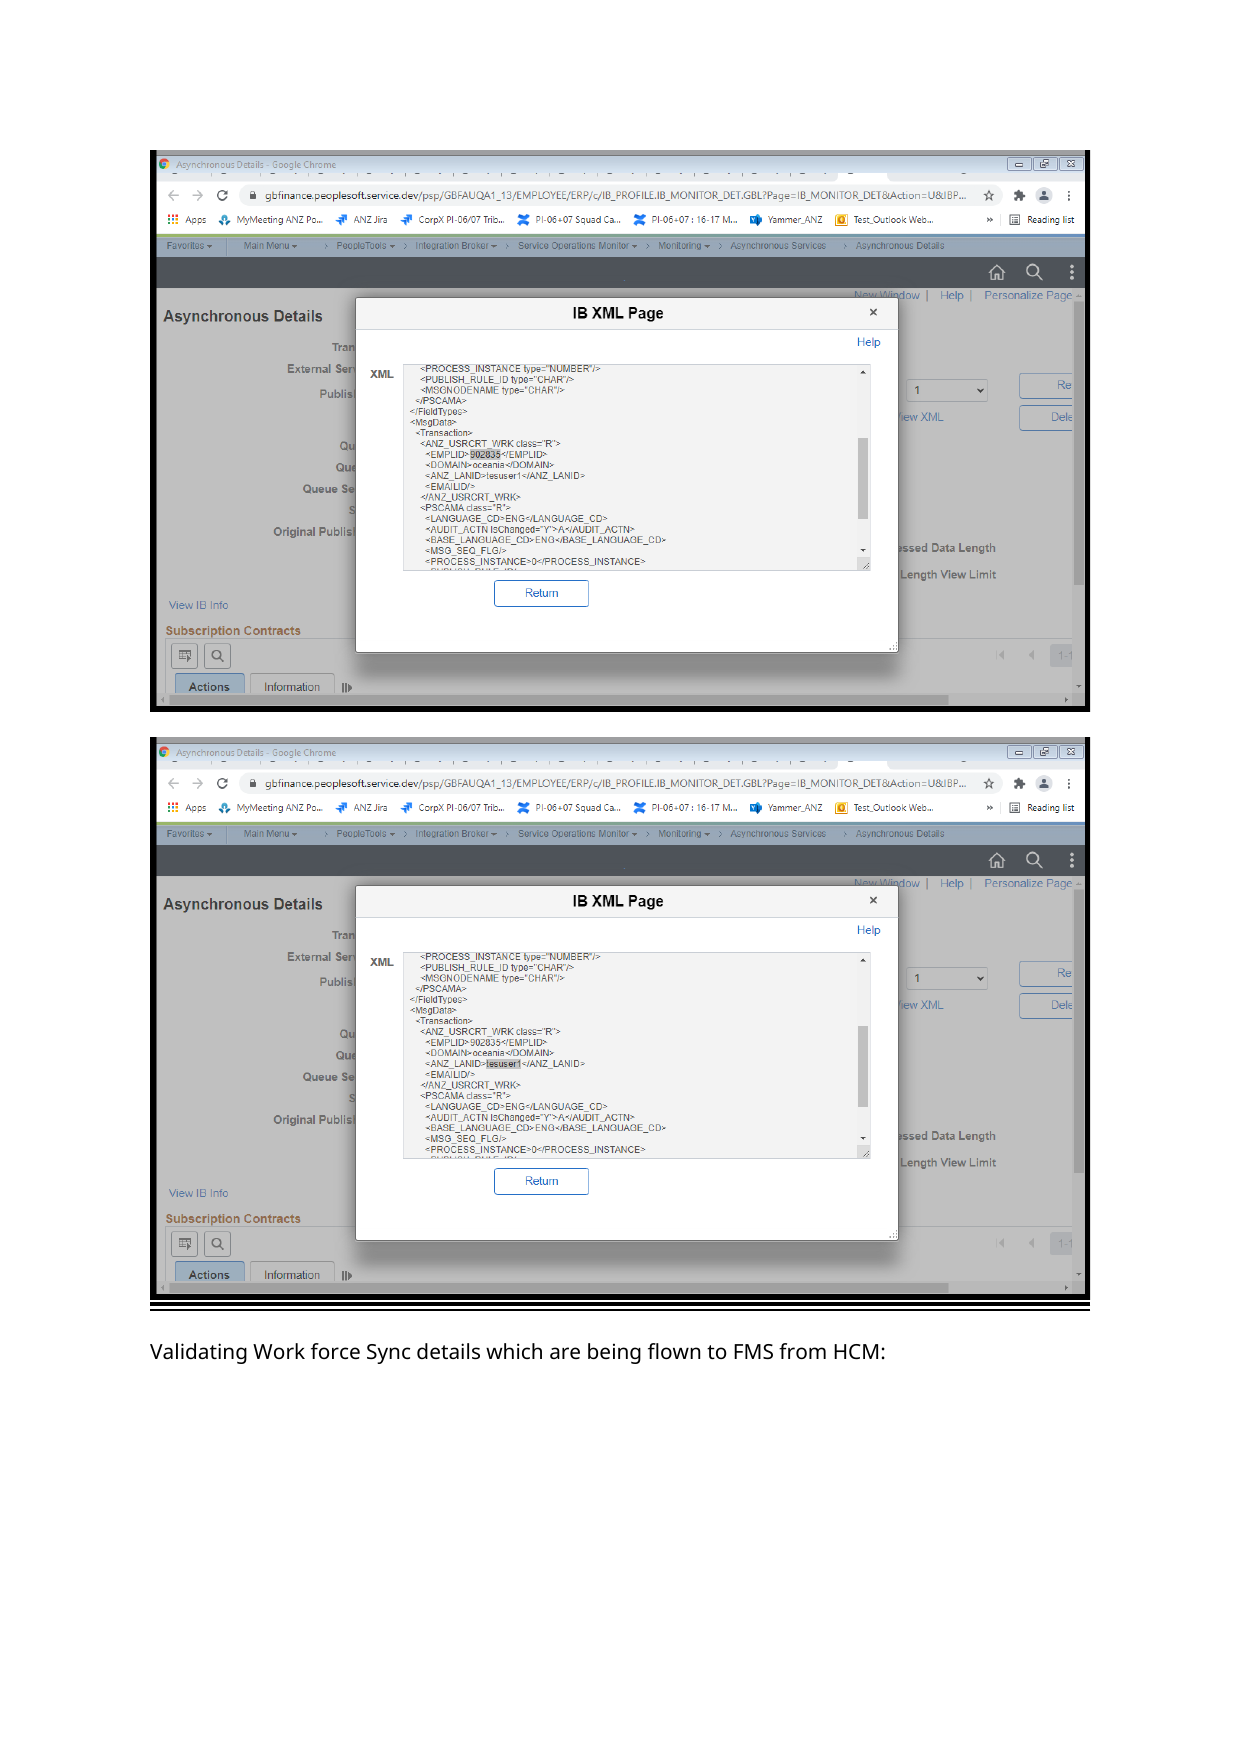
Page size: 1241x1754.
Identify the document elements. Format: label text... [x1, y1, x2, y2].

text Validating Work force Sync details which are being flown to FMS from HCM: [150, 1337, 1090, 1365]
